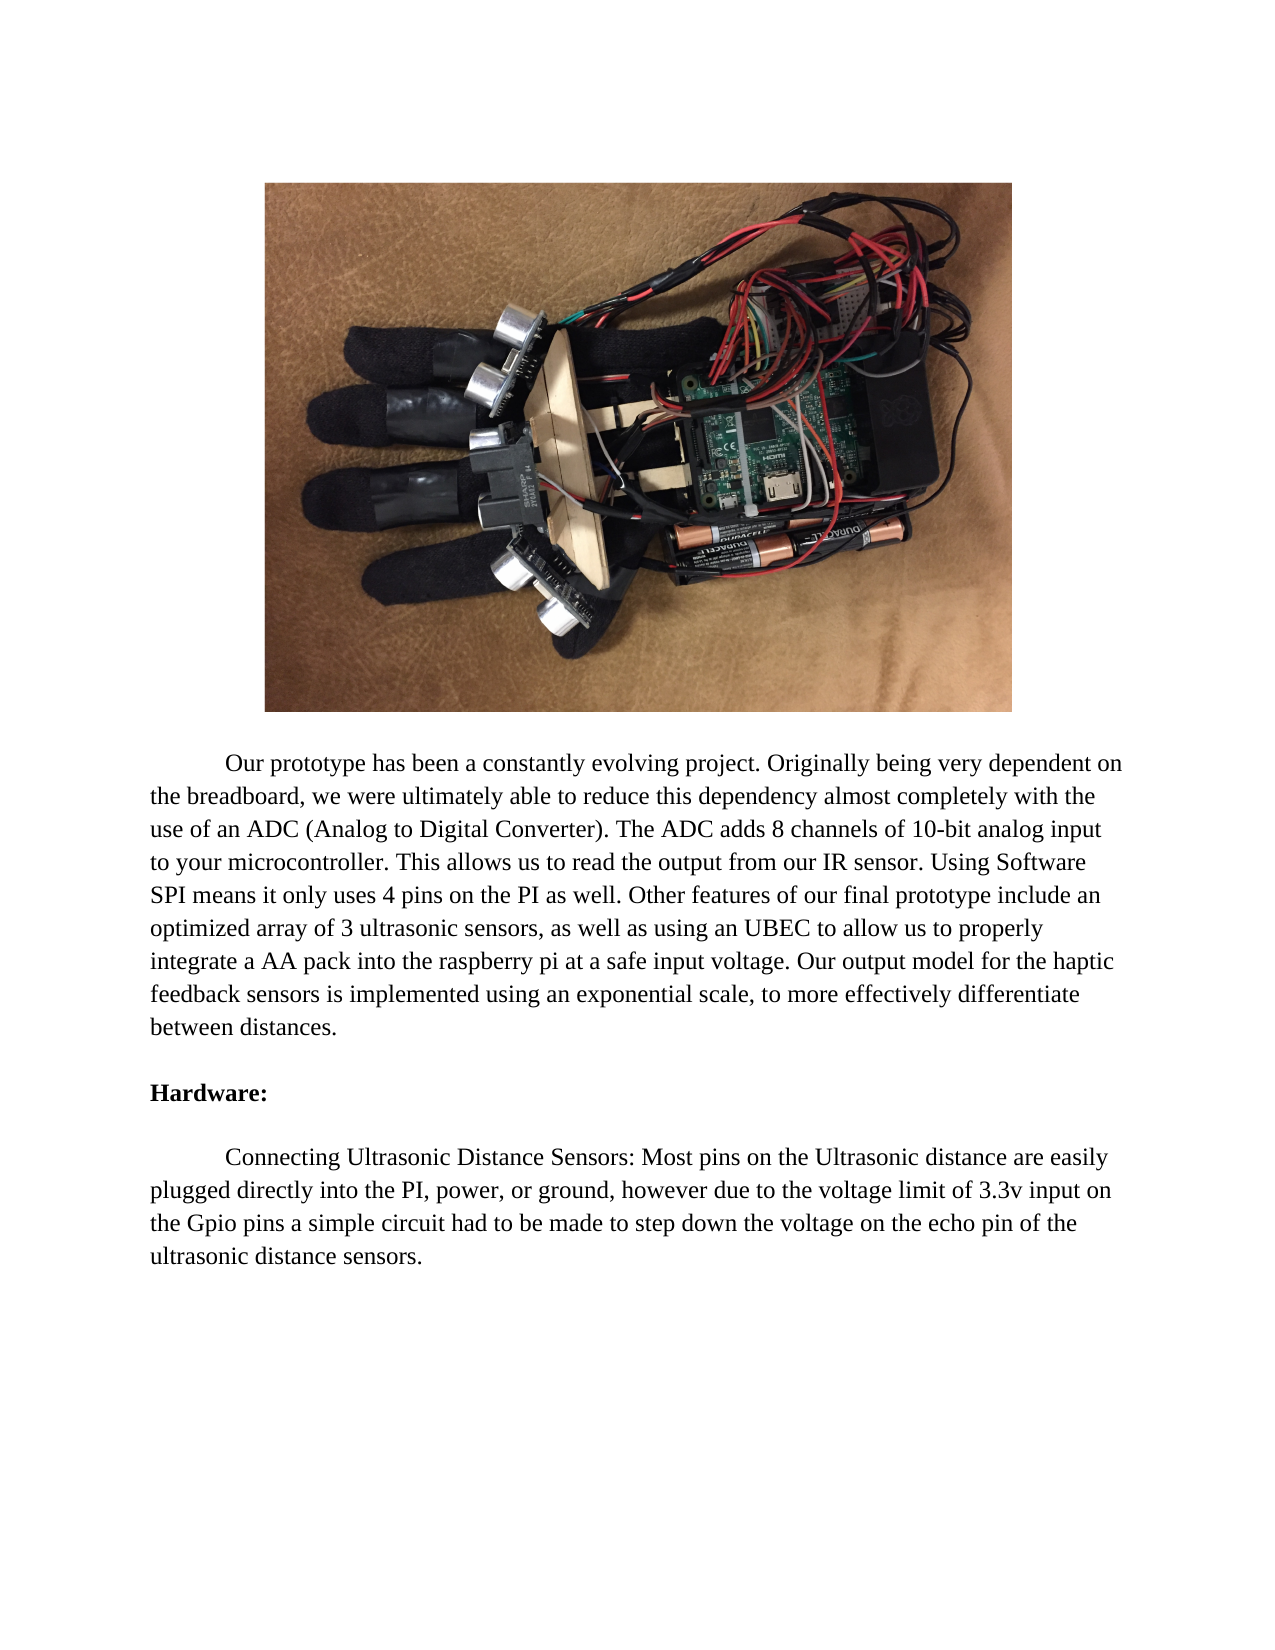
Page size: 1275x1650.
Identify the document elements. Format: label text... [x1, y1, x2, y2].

text Connecting Ultrasonic Distance Sensors: Most pins on the Ultrasonic distance are easily plugged directly into the PI, power, or ground, however due to the voltage limit of 3.3v input on the Gpio pins a simple circuit had to be made to step down the voltage on the echo pin of the ultrasonic distance sensors. [150, 1142, 1125, 1270]
text Our prototype has been a constantly evolving project. Originally being very dependent on the breadboard, we were ultimately able to reduce this dependency almost completely with the use of an ADC (Analog to Digital Converter). The ADC adds 8 channels of 10-bit analog input to your microcontroller. This allows us to read the output from our IR sensor. Using Software SPI means it only uses 4 pins on the PI as well. Other features of our final prototype include an optimized array of 3 ultrasonic sensors, as well as using an UBEC to allow us to properly integrate a AA pack into the raspberry pi at a safe input voltage. Our output model for the haptic feedback sensors is implemented using an exponential scale, to more effectively differentiate between distances. [150, 748, 1125, 1041]
text Hardware: [150, 1078, 1125, 1107]
picture [265, 183, 1012, 712]
